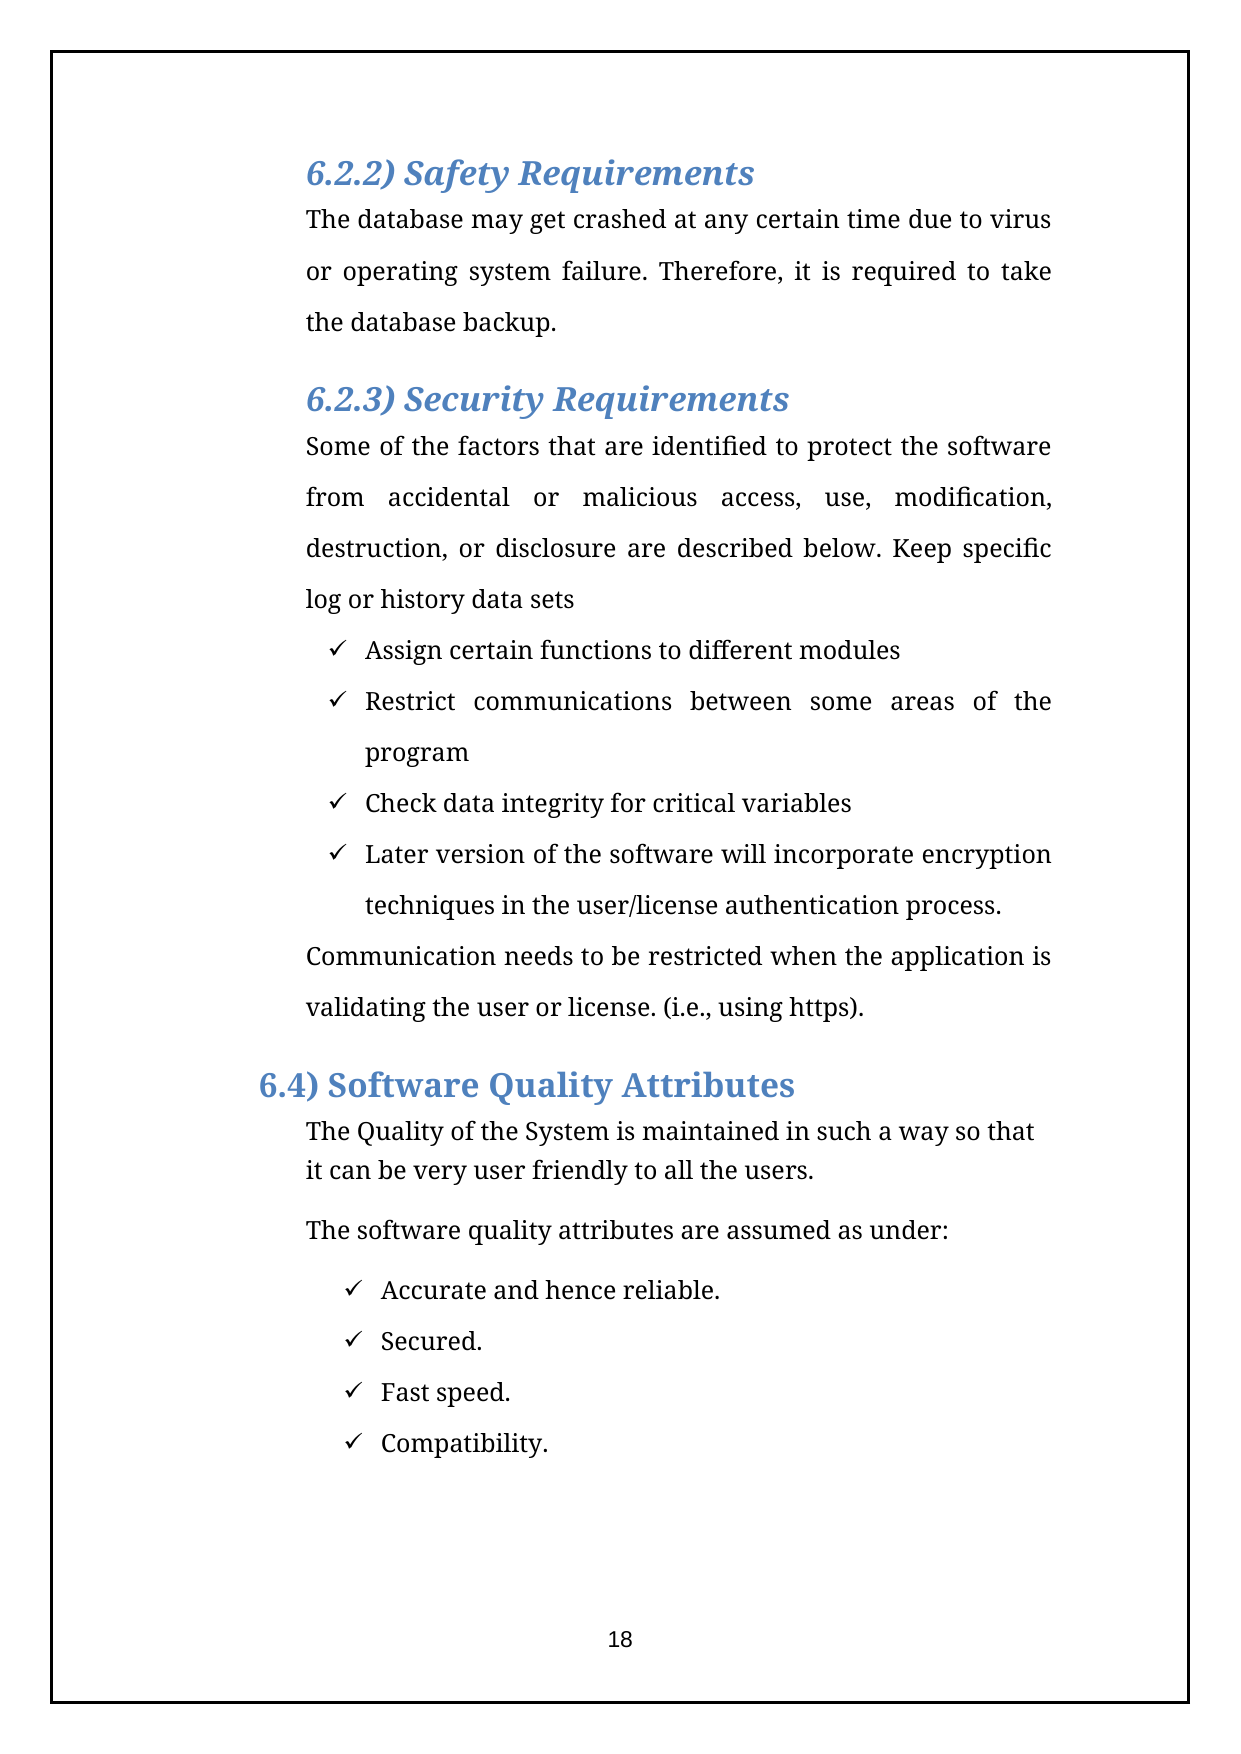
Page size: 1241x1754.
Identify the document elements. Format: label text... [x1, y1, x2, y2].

text The software quality attributes are assumed as under: [306, 1213, 1053, 1247]
subtitle 6.2.3) Security Requirements [306, 376, 1053, 422]
list Accurate and hence reliable. [343, 1273, 1053, 1307]
list Check data integrity for critical variables [327, 786, 1053, 820]
list Fast speed. [343, 1375, 1053, 1409]
list Assign certain functions to different modules [327, 632, 1053, 667]
list Later version of the software will incorporate encryption techniques in the user/license authentication process. [327, 837, 1053, 922]
text Some of the factors that are identified to protect the software from accidental or malicious access, use, modification, destruction, or disclosure are described below. Keep specific log or history data sets [306, 428, 1053, 616]
text The database may get crashed at any certain time due to virus or operating system failure. Therefore, it is required to take the database backup. [306, 202, 1053, 338]
list Communication needs to be restricted when the application is validating the user or license. (i.e., using https). [259, 939, 1053, 1024]
list Restrict communications between some areas of the program [327, 683, 1053, 769]
subtitle 6.2.2) Safety Requirements [306, 150, 1053, 195]
text The Quality of the System is maintained in such a way so that it can be very user friendly to all the users. [306, 1114, 1053, 1187]
list Compatibility. [343, 1426, 1053, 1460]
subtitle 6.4) Software Quality Attributes [259, 1062, 1053, 1107]
list Secured. [343, 1324, 1053, 1358]
